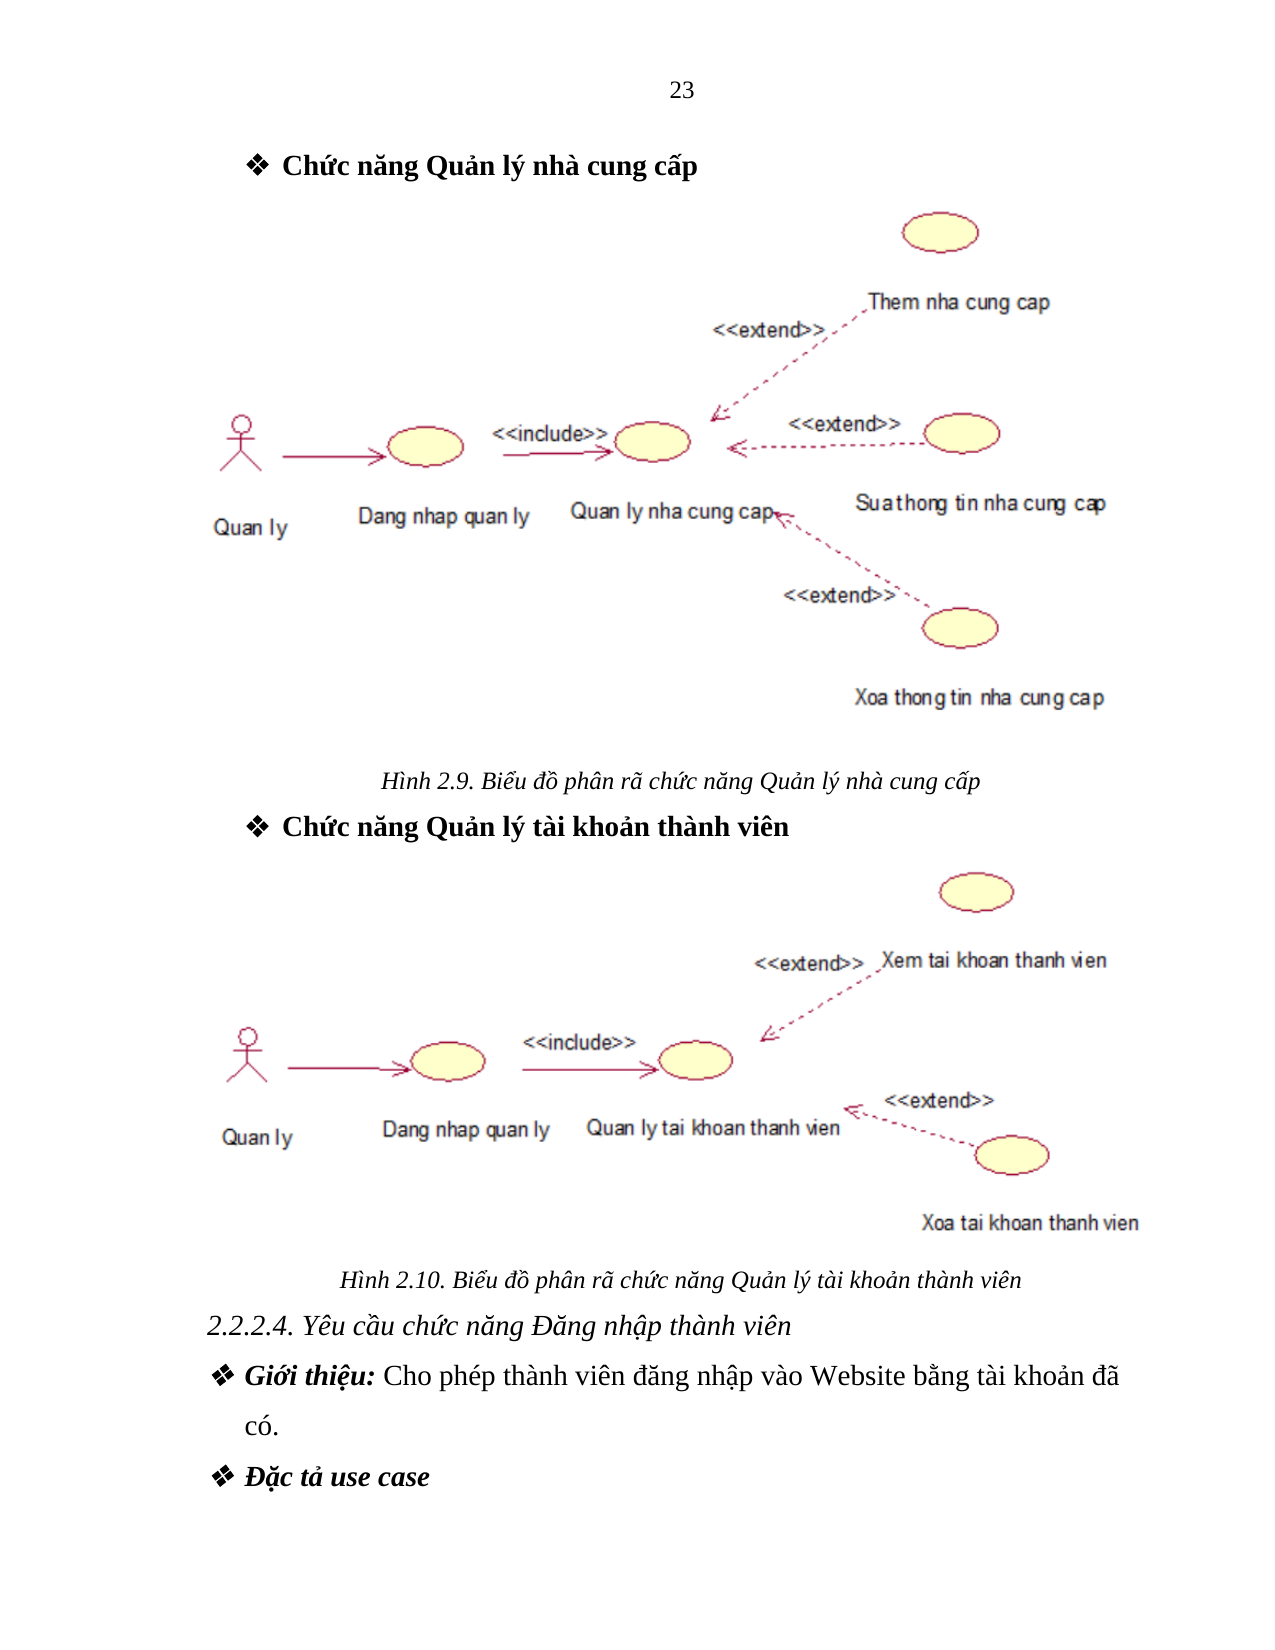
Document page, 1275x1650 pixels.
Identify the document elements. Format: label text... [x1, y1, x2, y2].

list Đặc tả use case [207, 1459, 1157, 1492]
picture [206, 206, 1157, 744]
list Chức năng Quản lý nhà cung cấp [244, 148, 1157, 181]
list Chức năng Quản lý tài khoản thành viên [244, 809, 1157, 843]
text Hình 2.10. Biểu đồ phân rã chức năng Quản lý tài khoản thành viên [207, 1265, 1157, 1293]
picture [206, 868, 1157, 1246]
subtitle 2.2.2.4. Yêu cầu chức năng Đăng nhập thành viên [207, 1308, 1157, 1341]
text Hình 2.9. Biểu đồ phân rã chức năng Quản lý nhà cung cấp [207, 766, 1157, 795]
list Giới thiệu: Cho phép thành viên đăng nhập vào Website bằng tài khoản đã có. [207, 1358, 1157, 1442]
